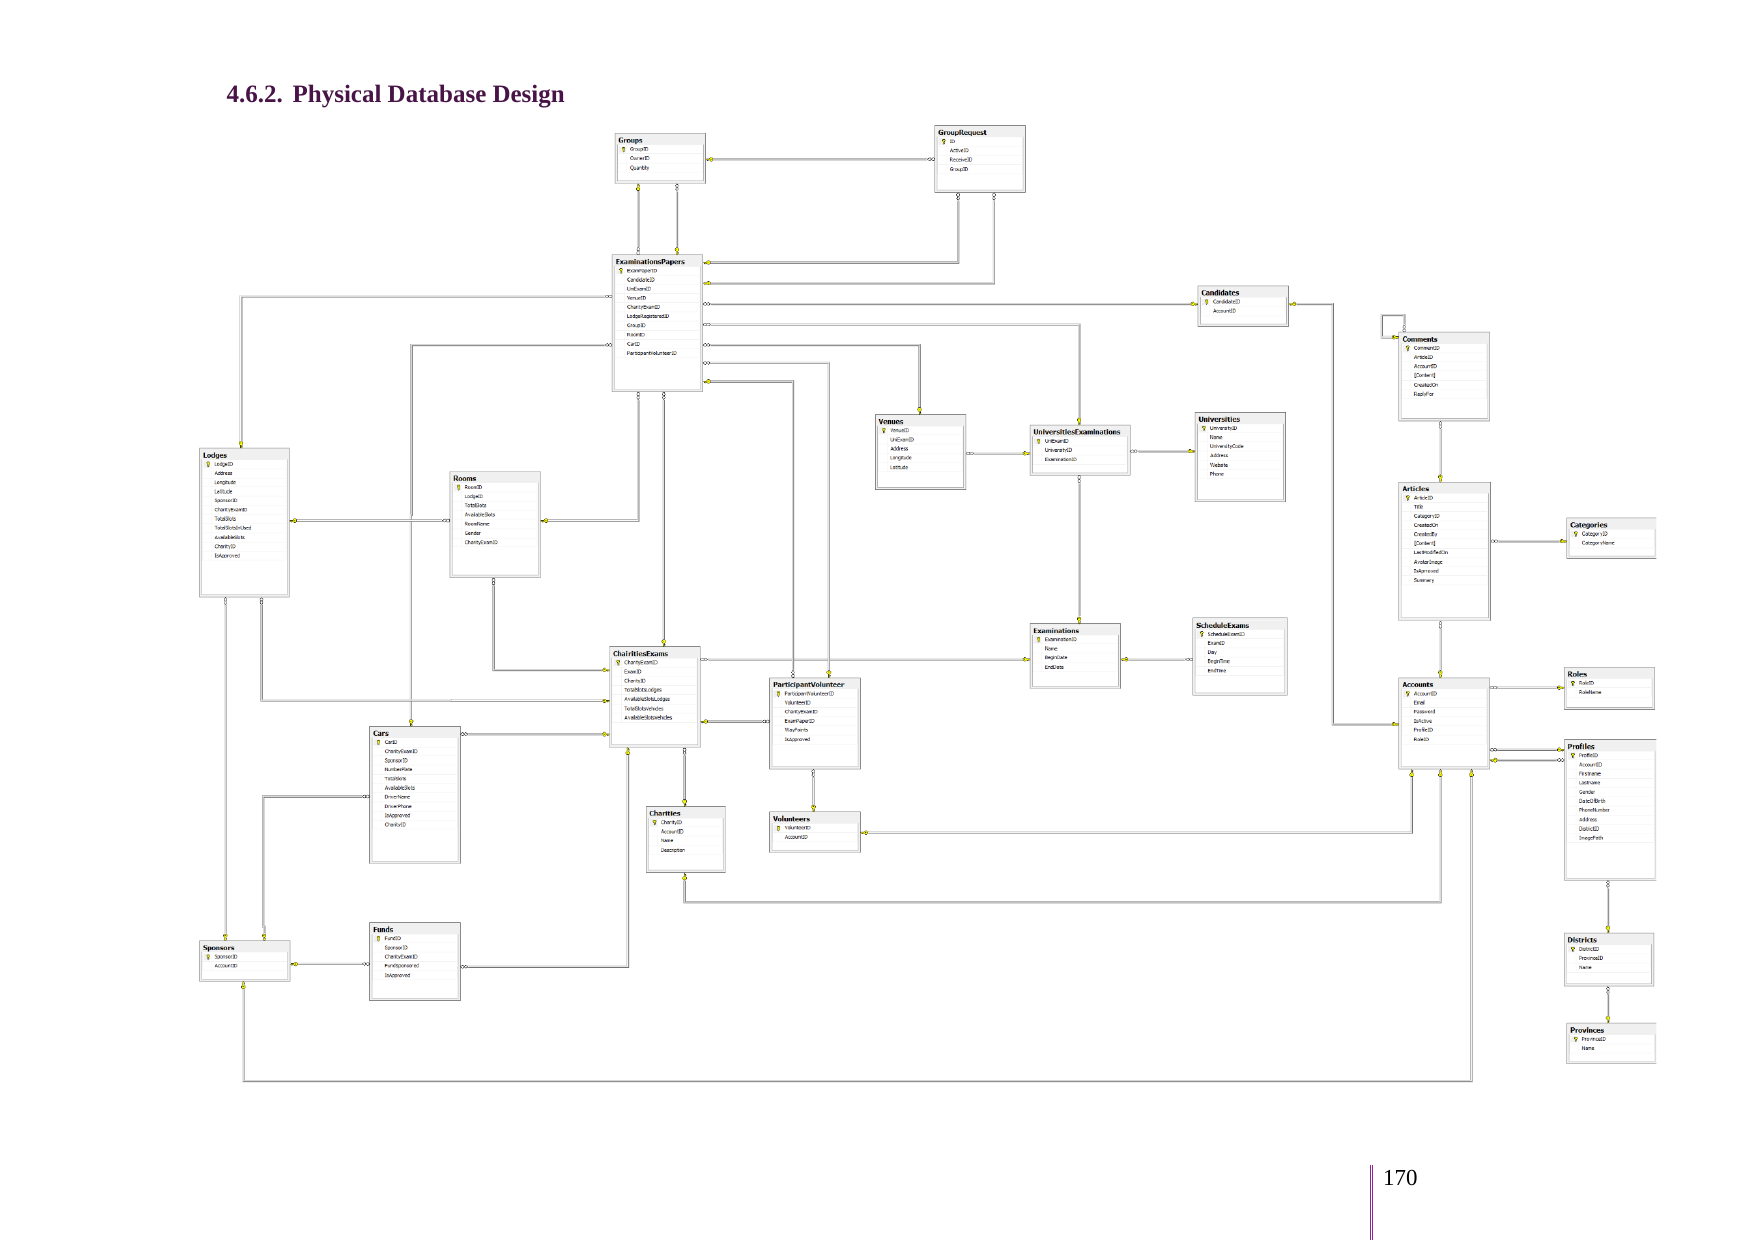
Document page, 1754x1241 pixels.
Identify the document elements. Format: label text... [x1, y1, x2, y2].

picture [199, 125, 1657, 1085]
subtitle Physical Database Design [226, 79, 1679, 108]
